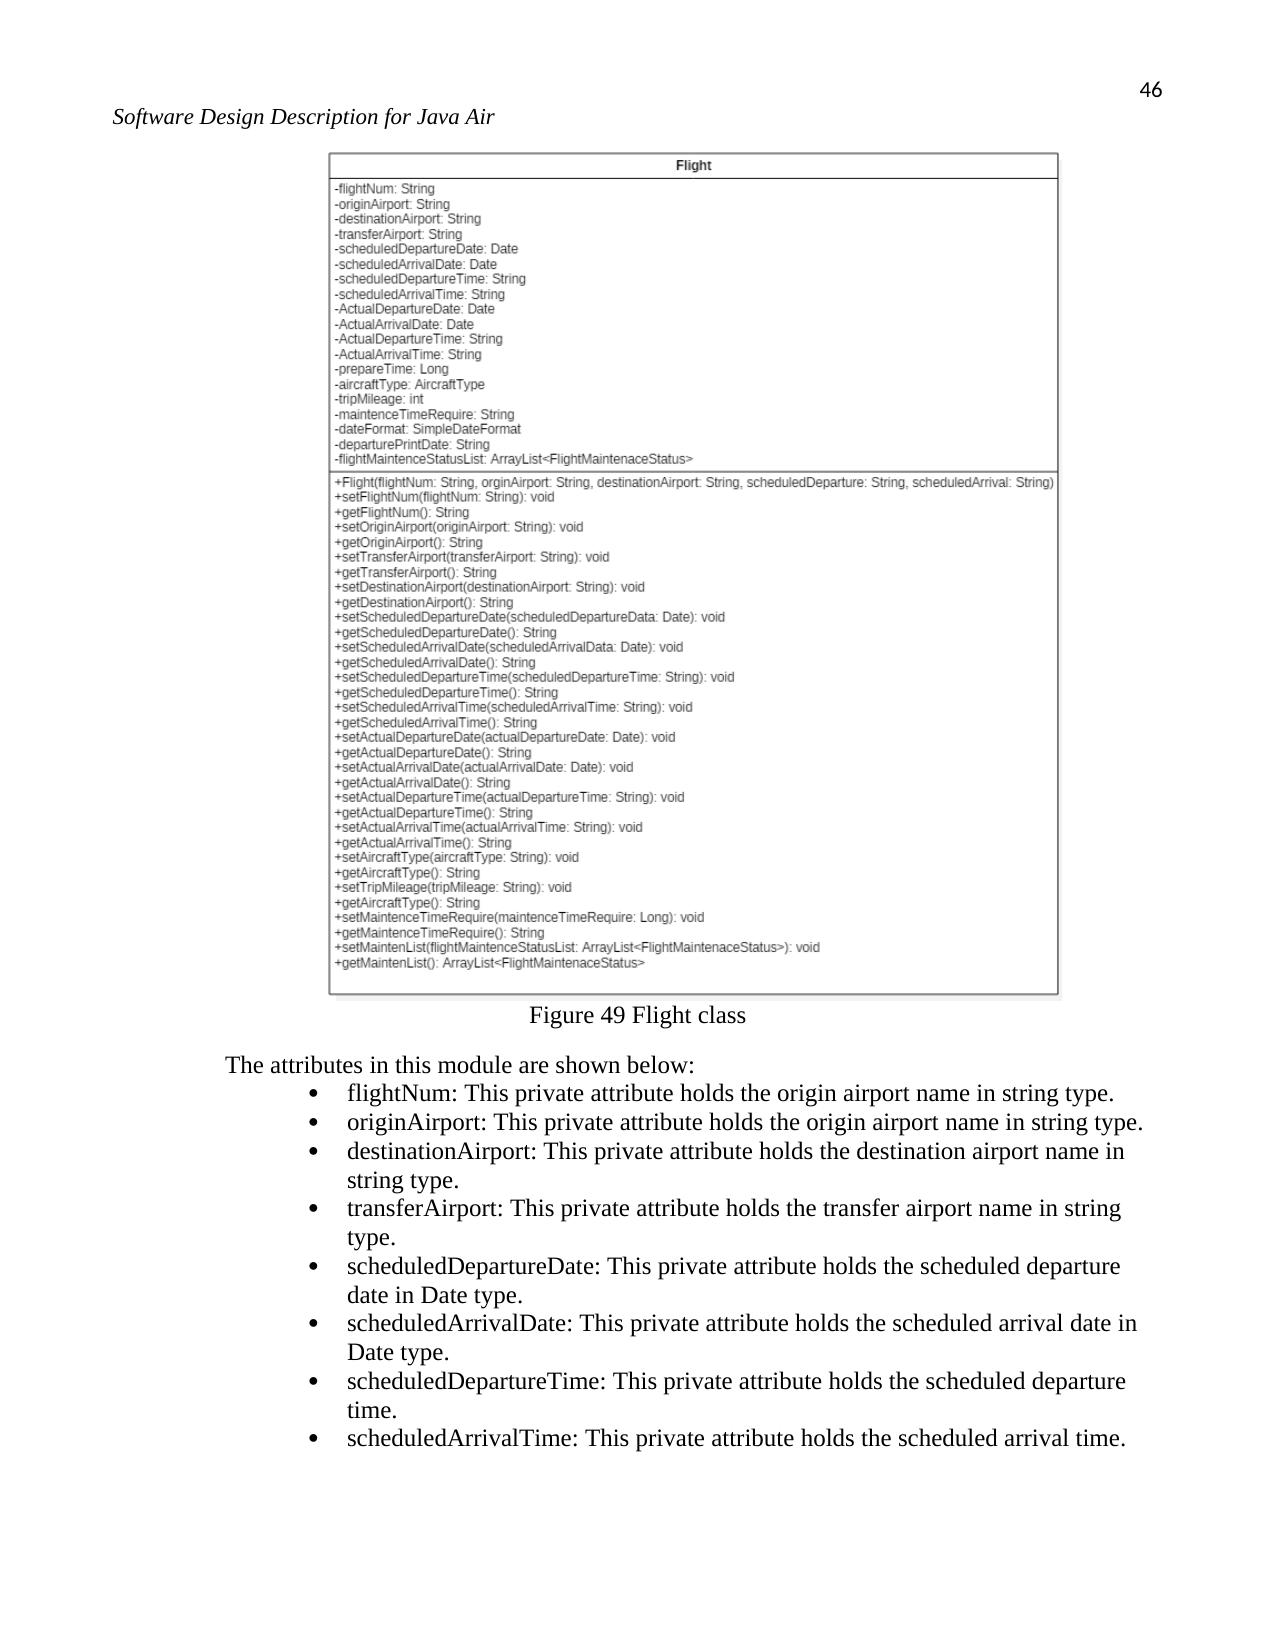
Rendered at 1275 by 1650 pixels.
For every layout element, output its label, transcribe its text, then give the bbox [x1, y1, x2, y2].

list flightNum: This private attribute holds the origin airport name in string type. [309, 1078, 1162, 1107]
list originAirport: This private attribute holds the origin airport name in string type. [309, 1107, 1162, 1136]
text The attributes in this module are shown below: [225, 1050, 1162, 1078]
list scheduledArrivalTime: This private attribute holds the scheduled arrival time. [309, 1423, 1162, 1452]
list transferAirport: This private attribute holds the transfer airport name in string type. [309, 1193, 1162, 1251]
list scheduledArrivalDate: This private attribute holds the scheduled arrival date in Date type. [309, 1308, 1162, 1366]
list destinationAirport: This private attribute holds the destination airport name in string type. [309, 1136, 1162, 1193]
list scheduledDepartureTime: This private attribute holds the scheduled departure time. [309, 1366, 1162, 1423]
list scheduledDepartureDate: This private attribute holds the scheduled departure date in Date type. [309, 1251, 1162, 1308]
picture [325, 150, 1063, 1001]
